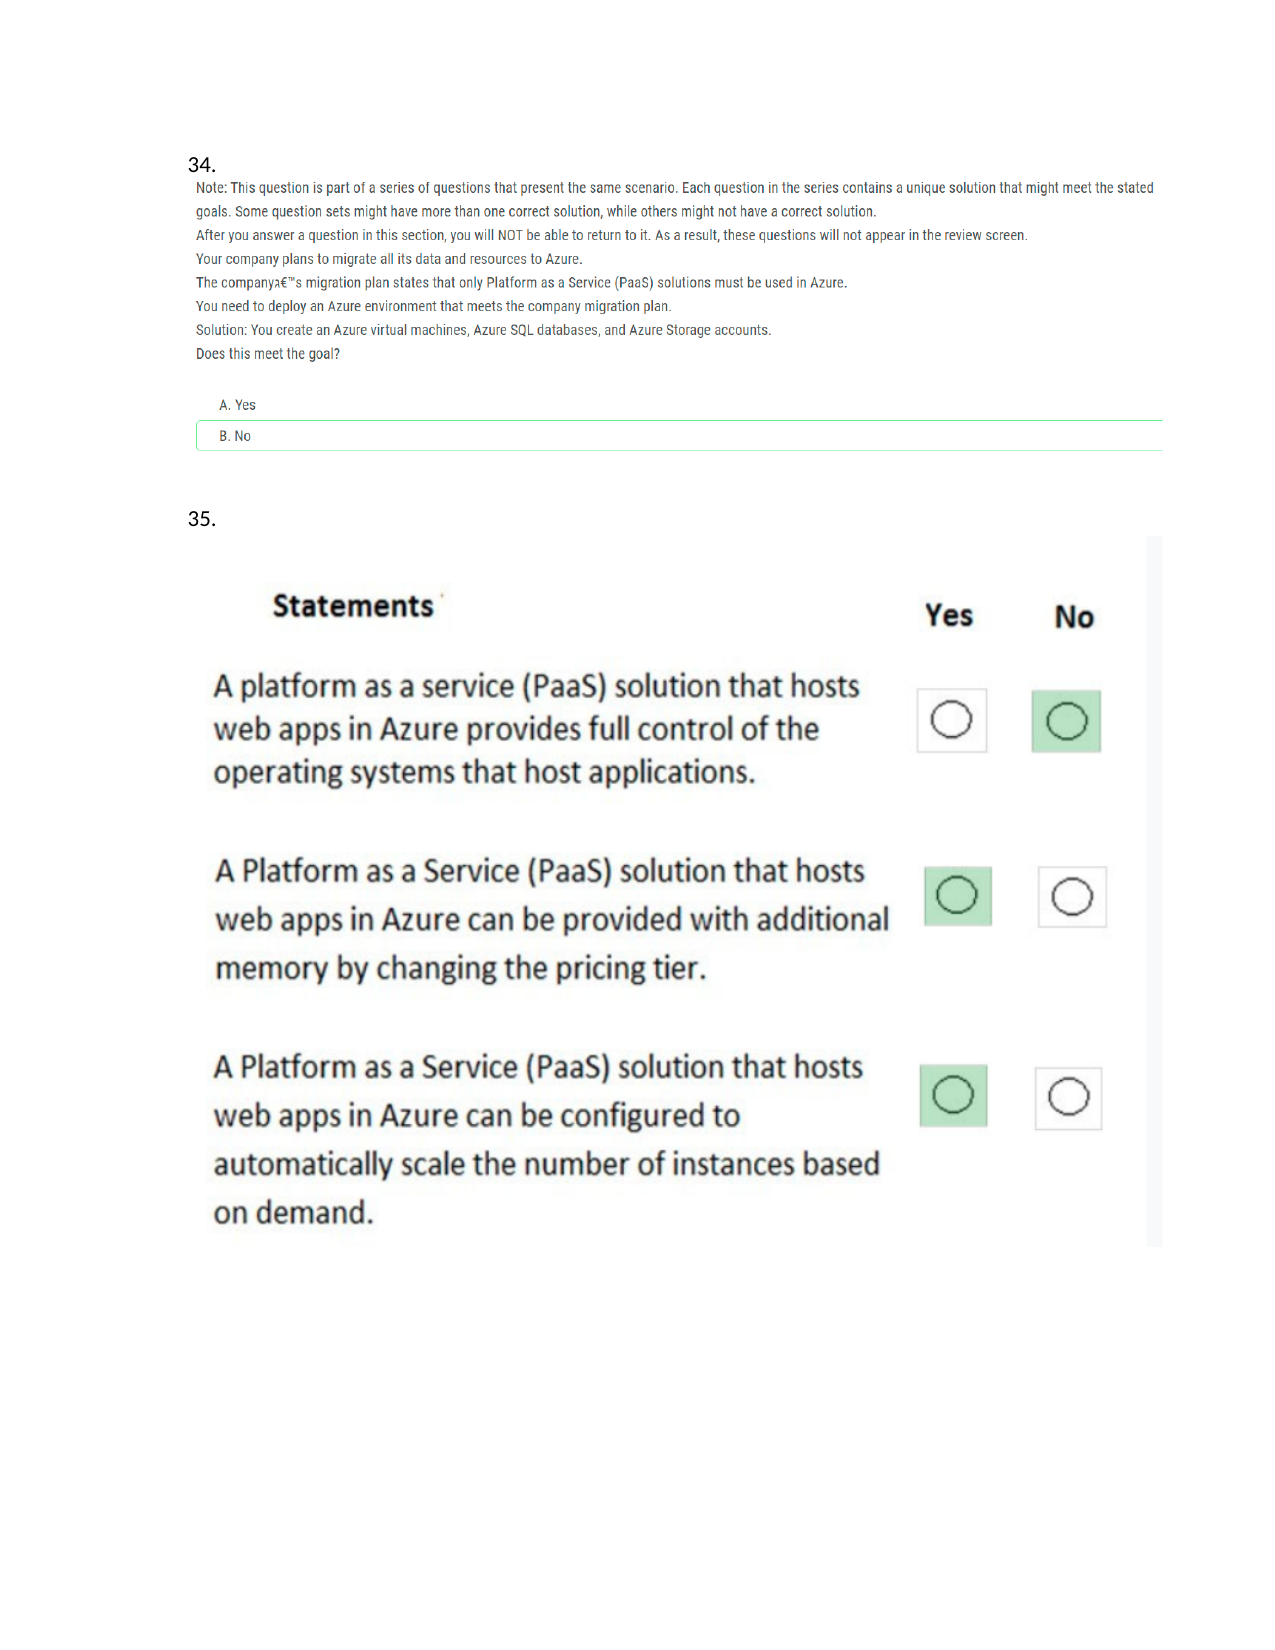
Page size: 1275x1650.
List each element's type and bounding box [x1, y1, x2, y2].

picture [187, 182, 1163, 468]
picture [187, 536, 1163, 1247]
